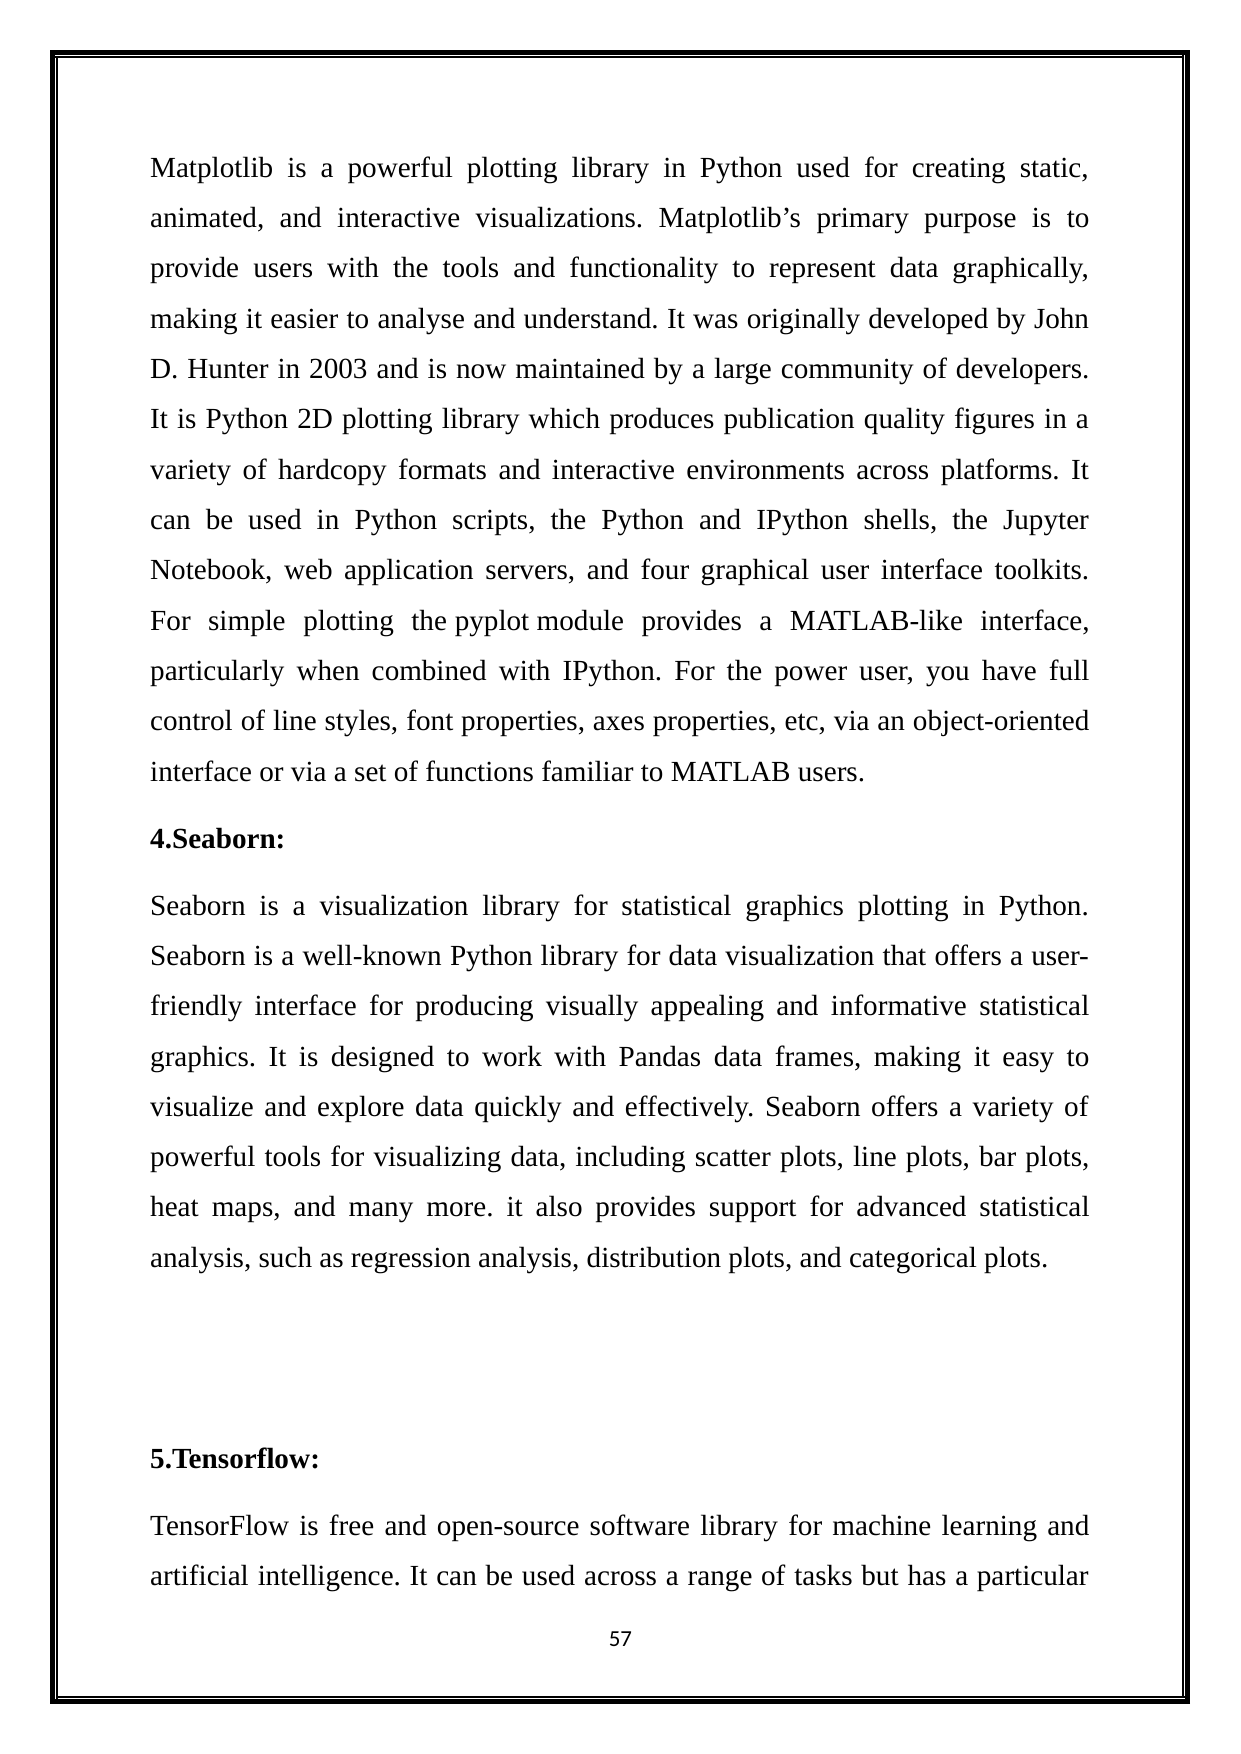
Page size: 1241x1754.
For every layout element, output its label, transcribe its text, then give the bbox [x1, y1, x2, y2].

text 5.Tensorflow: [150, 1441, 1090, 1474]
text 4.Seaborn: [150, 821, 1090, 854]
text Seaborn is a visualization library for statistical graphics plotting in Python. Seaborn is a well-known Python library for data visualization that offers a user-friendly interface for producing visually appealing and informative statistical graphics. It is designed to work with Pandas data frames, making it easy to visualize and explore data quickly and effectively. Seaborn offers a variety of powerful tools for visualizing data, including scatter plots, line plots, bar plots, heat maps, and many more. it also provides support for advanced statistical analysis, such as regression analysis, distribution plots, and categorical plots. [150, 888, 1090, 1273]
text Matplotlib is a powerful plotting library in Python used for creating static, animated, and interactive visualizations. Matplotlib’s primary purpose is to provide users with the tools and functionality to represent data graphically, making it easier to analyse and understand. It was originally developed by John D. Hunter in 2003 and is now maintained by a large community of developers. It is Python 2D plotting library which produces publication quality figures in a variety of hardcopy formats and interactive environments across platforms. It can be used in Python scripts, the Python and IPython shells, the Jupyter Notebook, web application servers, and four graphical user interface toolkits. For simple plotting the pyplot module provides a MATLAB-like interface, particularly when combined with IPython. For the power user, you have full control of line styles, font properties, axes properties, etc, via an object-oriented interface or via a set of functions familiar to MATLAB users. [150, 150, 1090, 787]
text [150, 1508, 1090, 1592]
